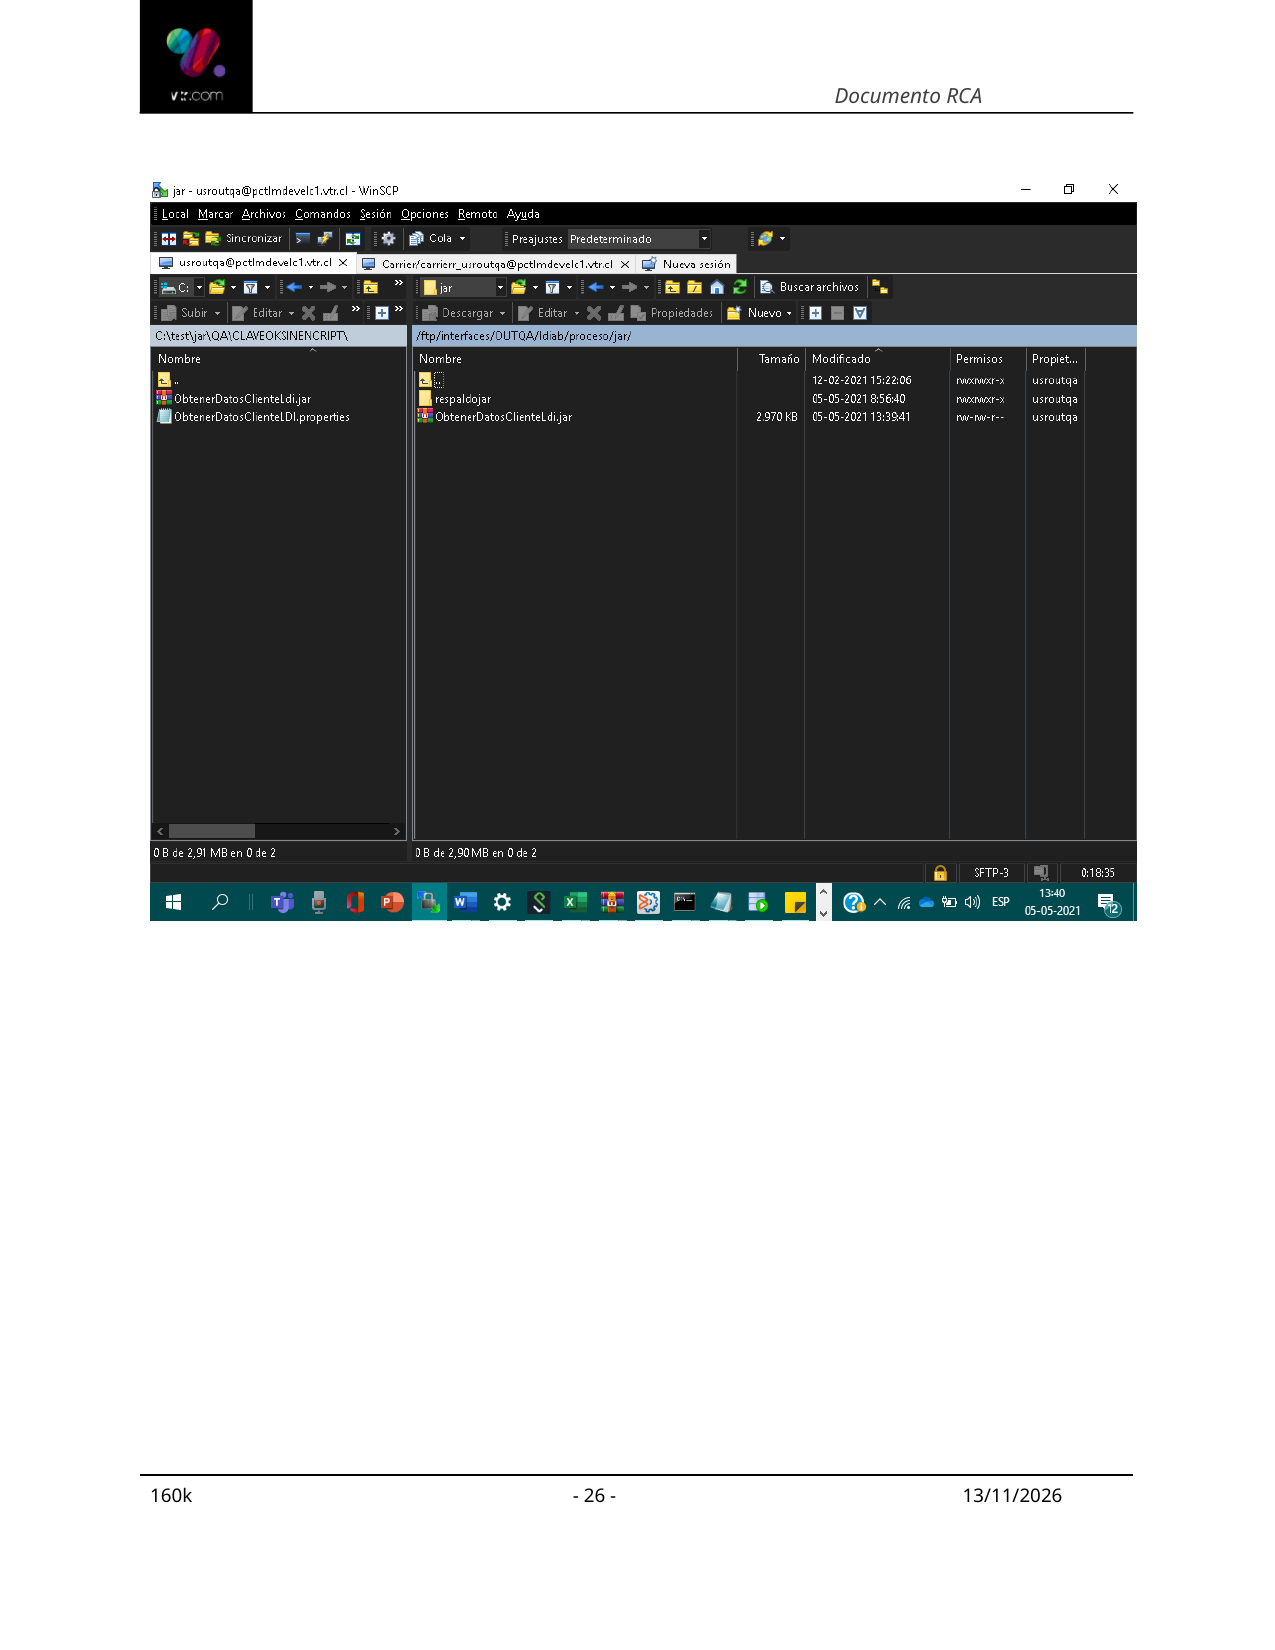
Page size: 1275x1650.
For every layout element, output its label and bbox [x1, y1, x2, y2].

picture [150, 180, 1137, 921]
picture [166, 28, 226, 101]
